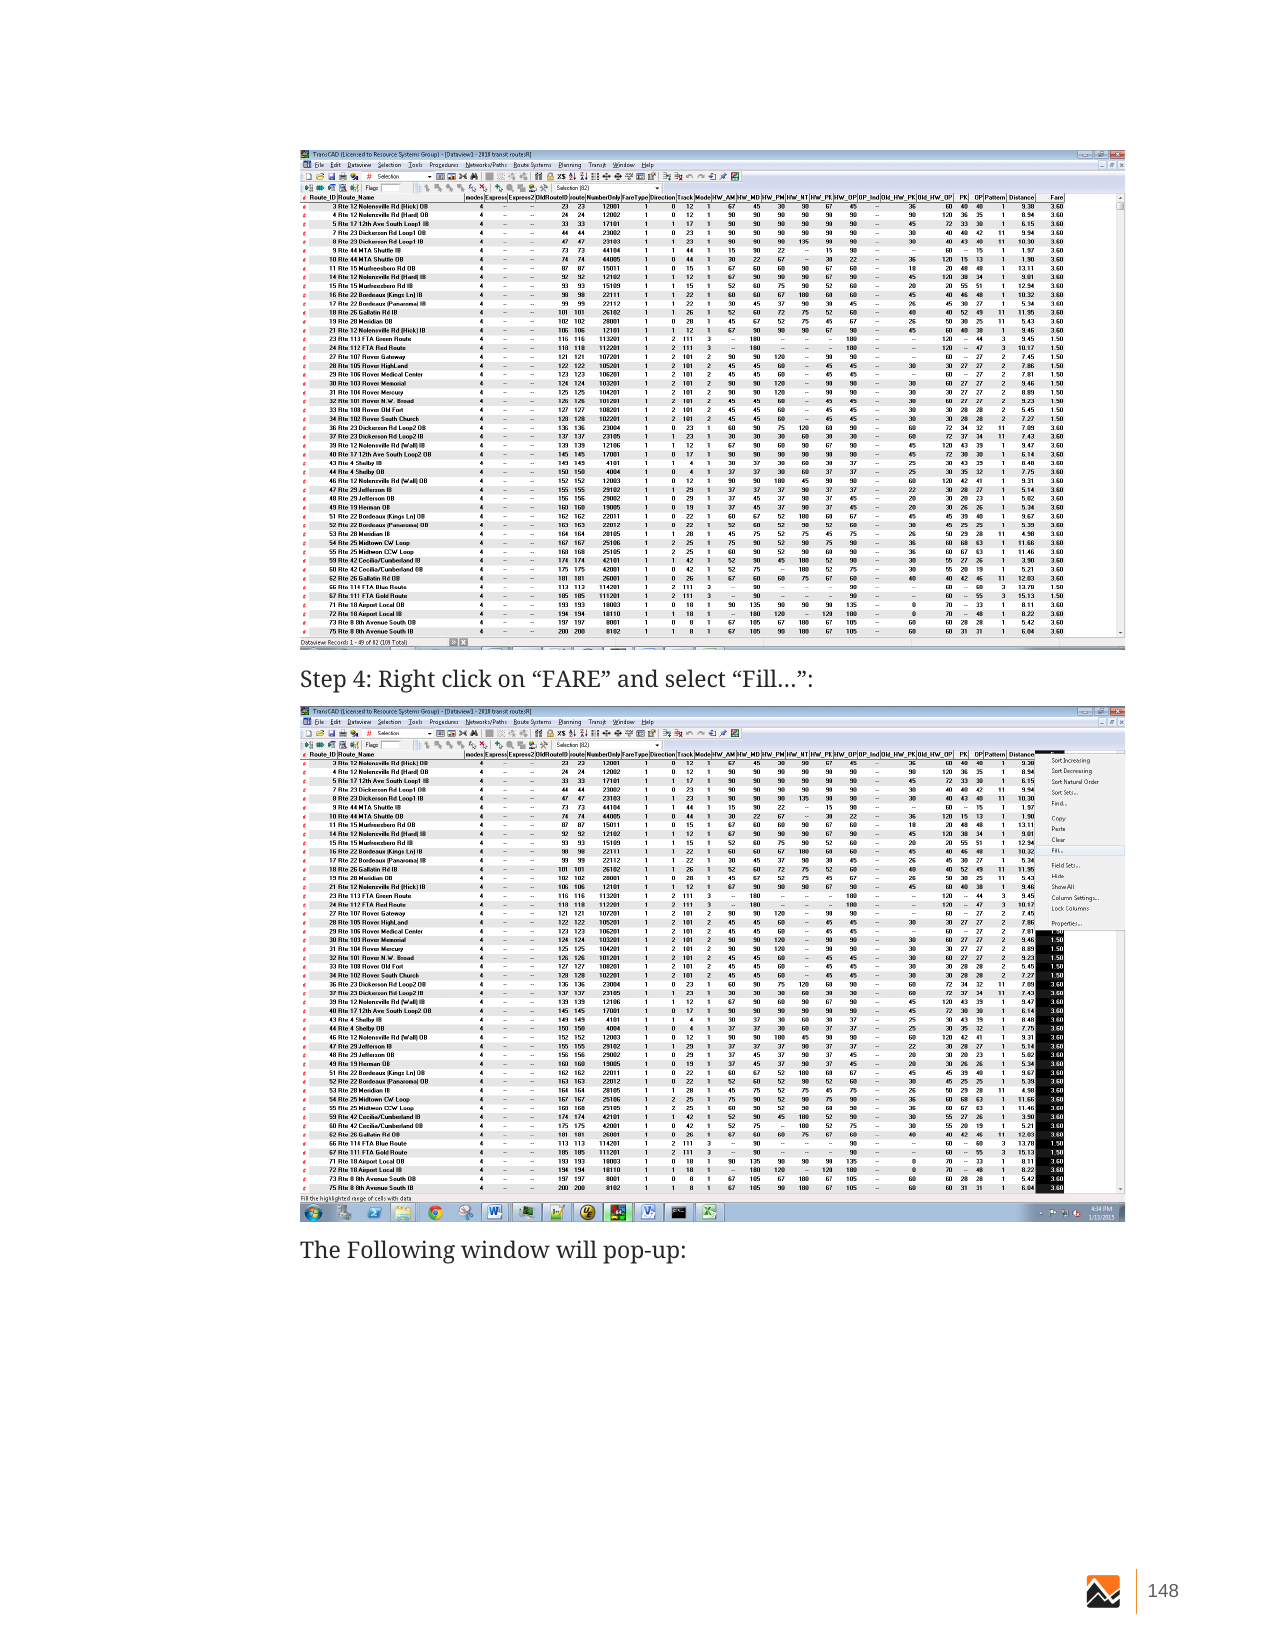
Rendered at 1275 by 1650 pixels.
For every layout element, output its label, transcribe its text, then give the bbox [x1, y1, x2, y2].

picture [300, 706, 1125, 1222]
picture [300, 150, 1125, 650]
text Step 4: Right click on “FARE” and select “Fill…”: [300, 662, 1125, 694]
text The Following window will pop-up: [300, 1234, 1125, 1266]
picture [1080, 1568, 1125, 1614]
